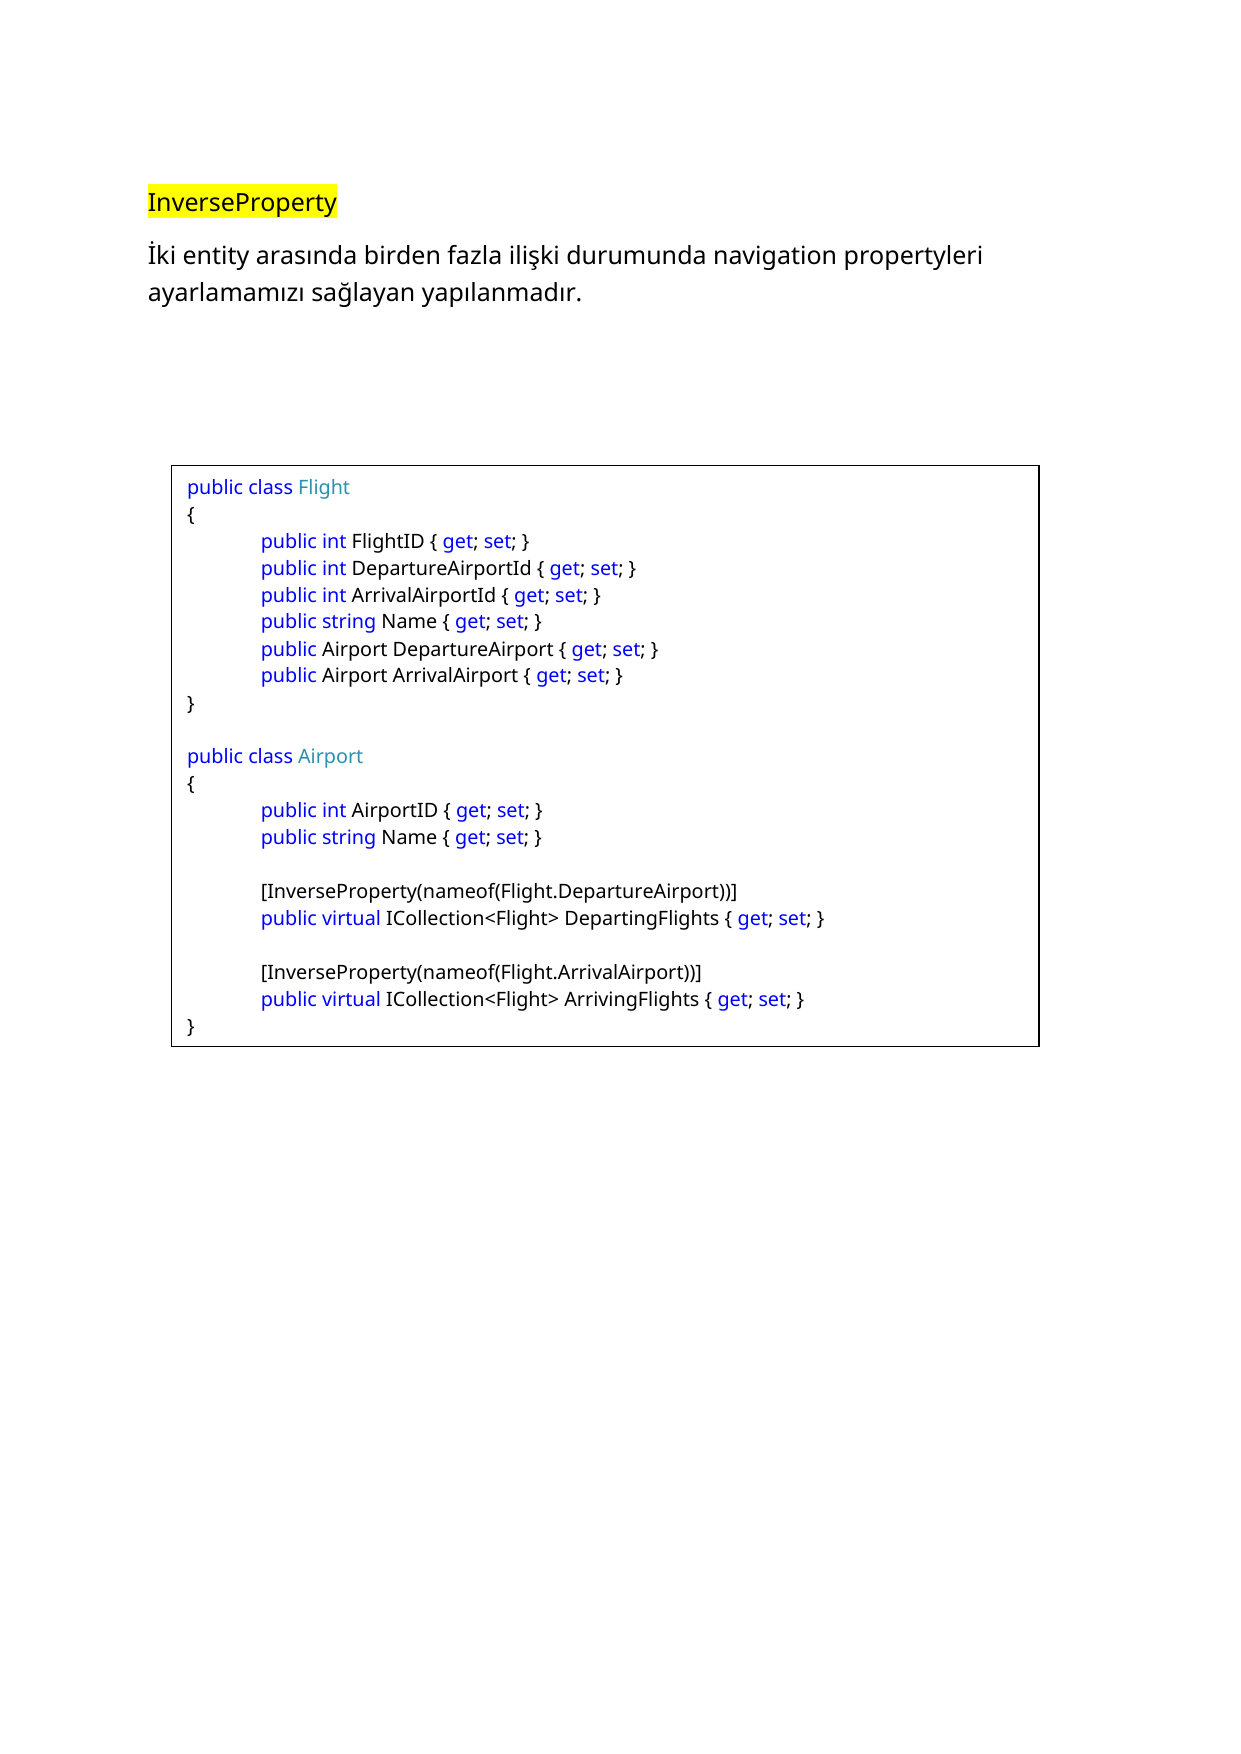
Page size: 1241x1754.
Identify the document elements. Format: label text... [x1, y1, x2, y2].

text İki entity arasında birden fazla ilişki durumunda navigation propertyleri ayarlamamızı sağlayan yapılanmadır. [148, 238, 1093, 309]
text InverseProperty [148, 148, 1093, 218]
